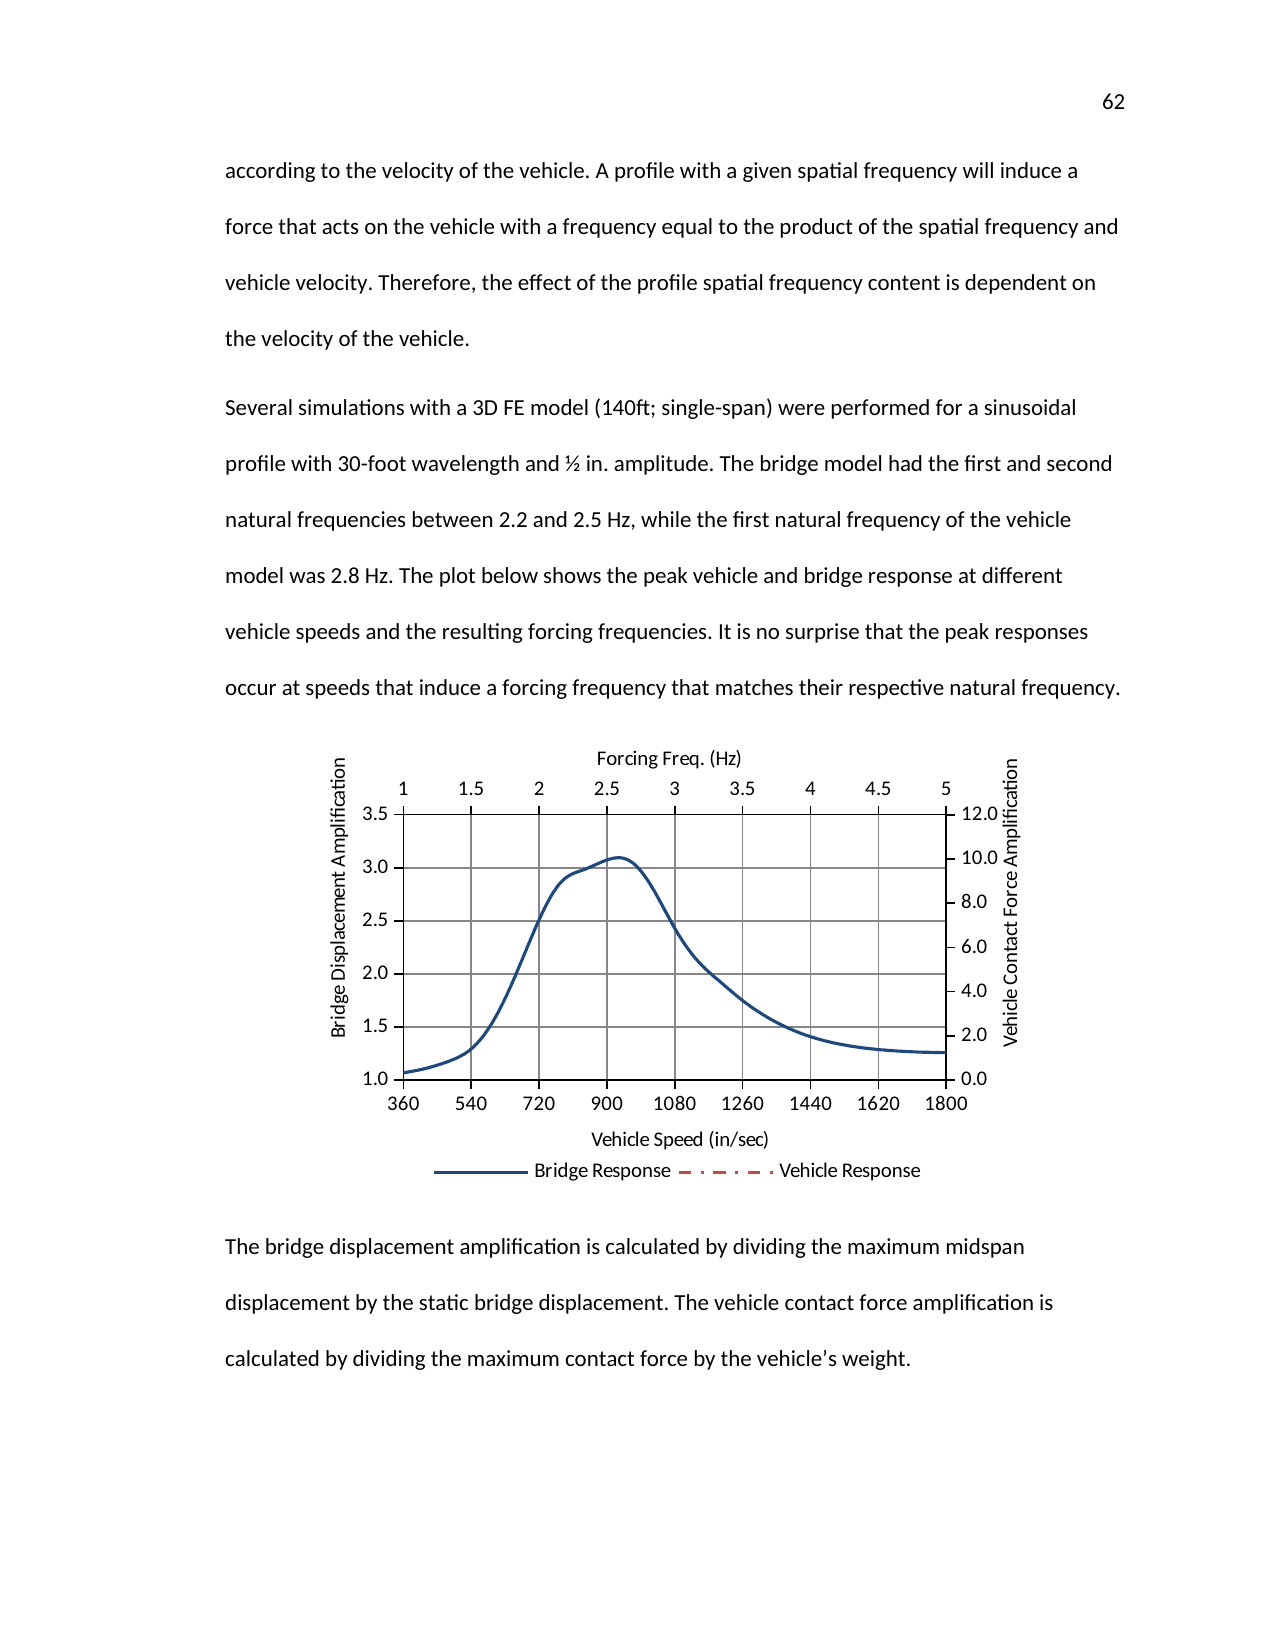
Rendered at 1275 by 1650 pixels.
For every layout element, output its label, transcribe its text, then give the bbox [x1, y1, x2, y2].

text The bridge displacement amplification is calculated by dividing the maximum midspan displacement by the static bridge displacement. The vehicle contact force amplification is calculated by dividing the maximum contact force by the vehicle’s weight. [225, 1232, 1125, 1372]
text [225, 156, 1125, 352]
text Several simulations with a 3D FE model (140ft; single-span) were performed for a sinusoidal profile with 30-foot wavelength and ½ in. amplitude. The bridge model had the first and second natural frequencies between 2.2 and 2.5 Hz, while the first natural frequency of the vehicle model was 2.8 Hz. The plot below shows the peak vehicle and bridge response at different vehicle speeds and the resulting forcing frequencies. It is no surprise that the peak responses occur at speeds that induce a forcing frequency that matches their respective natural frequency. [225, 393, 1125, 701]
